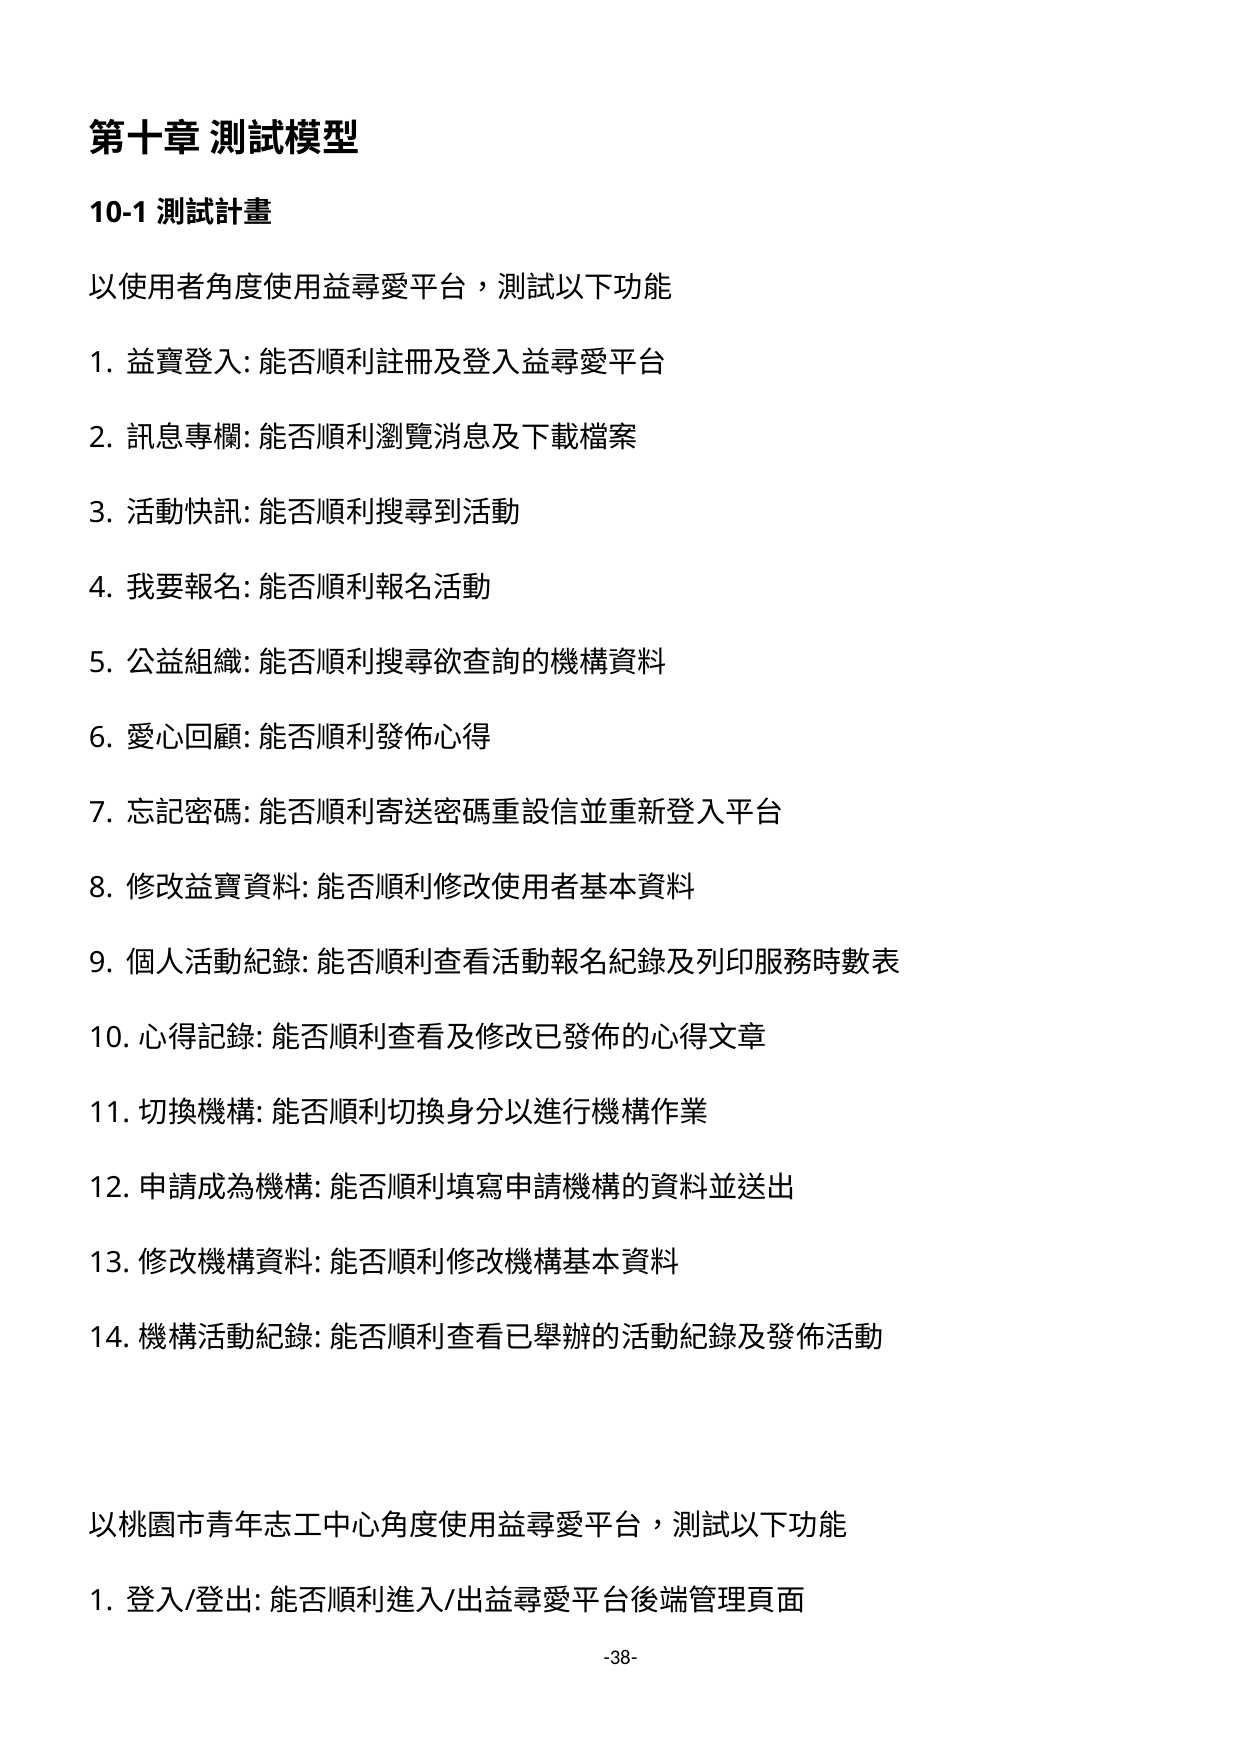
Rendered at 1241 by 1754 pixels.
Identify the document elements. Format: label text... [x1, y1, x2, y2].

text 以桃園市青年志工中心角度使用益尋愛平台，測試以下功能 [89, 1485, 1152, 1560]
list 修改益寶資料: 能否順利修改使用者基本資料 [89, 848, 1152, 923]
text 第十章 測試模型 [89, 98, 1152, 173]
text 以使用者角度使用益尋愛平台，測試以下功能 [89, 248, 1152, 323]
list 切換機構: 能否順利切換身分以進行機構作業 [89, 1073, 1152, 1148]
list 申請成為機構: 能否順利填寫申請機構的資料並送出 [89, 1148, 1152, 1223]
list 益寶登入: 能否順利註冊及登入益尋愛平台 [89, 323, 1152, 398]
list 登入/登出: 能否順利進入/出益尋愛平台後端管理頁面 [89, 1560, 1152, 1635]
list 修改機構資料: 能否順利修改機構基本資料 [89, 1223, 1152, 1298]
list 機構活動紀錄: 能否順利查看已舉辦的活動紀錄及發佈活動 [89, 1298, 1152, 1373]
list 忘記密碼: 能否順利寄送密碼重設信並重新登入平台 [89, 773, 1152, 848]
text 10-1 測試計畫 [89, 173, 1152, 248]
list 心得記錄: 能否順利查看及修改已發佈的心得文章 [89, 998, 1152, 1073]
list 愛心回顧: 能否順利發佈心得 [89, 698, 1152, 773]
list 訊息專欄: 能否順利瀏覽消息及下載檔案 [89, 398, 1152, 473]
list 公益組織: 能否順利搜尋欲查詢的機構資料 [89, 623, 1152, 698]
list 活動快訊: 能否順利搜尋到活動 [89, 473, 1152, 548]
list 個人活動紀錄: 能否順利查看活動報名紀錄及列印服務時數表 [89, 923, 1152, 998]
list 我要報名: 能否順利報名活動 [89, 548, 1152, 623]
